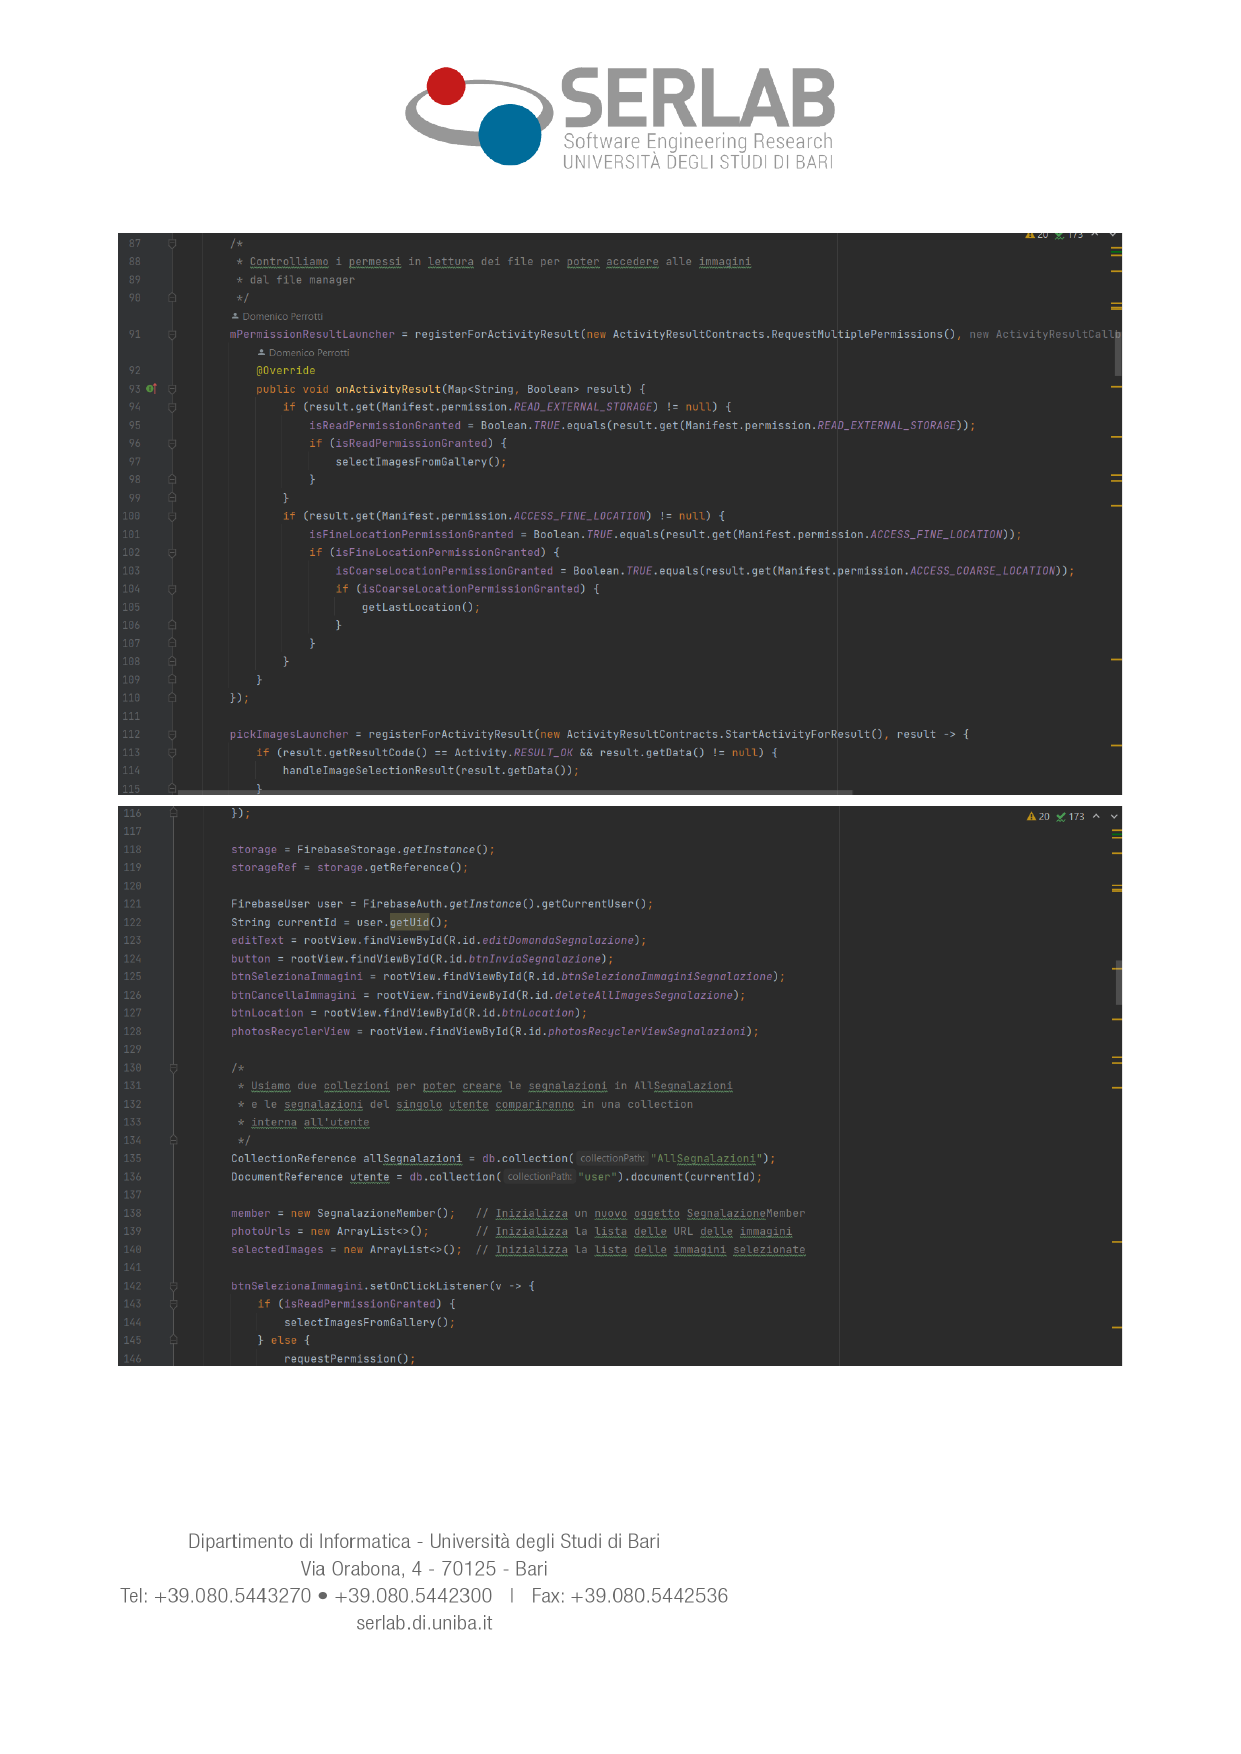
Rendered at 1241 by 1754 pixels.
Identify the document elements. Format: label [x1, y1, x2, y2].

picture [118, 233, 1123, 795]
picture [400, 65, 840, 171]
picture [118, 806, 1123, 1366]
picture [118, 1531, 730, 1636]
